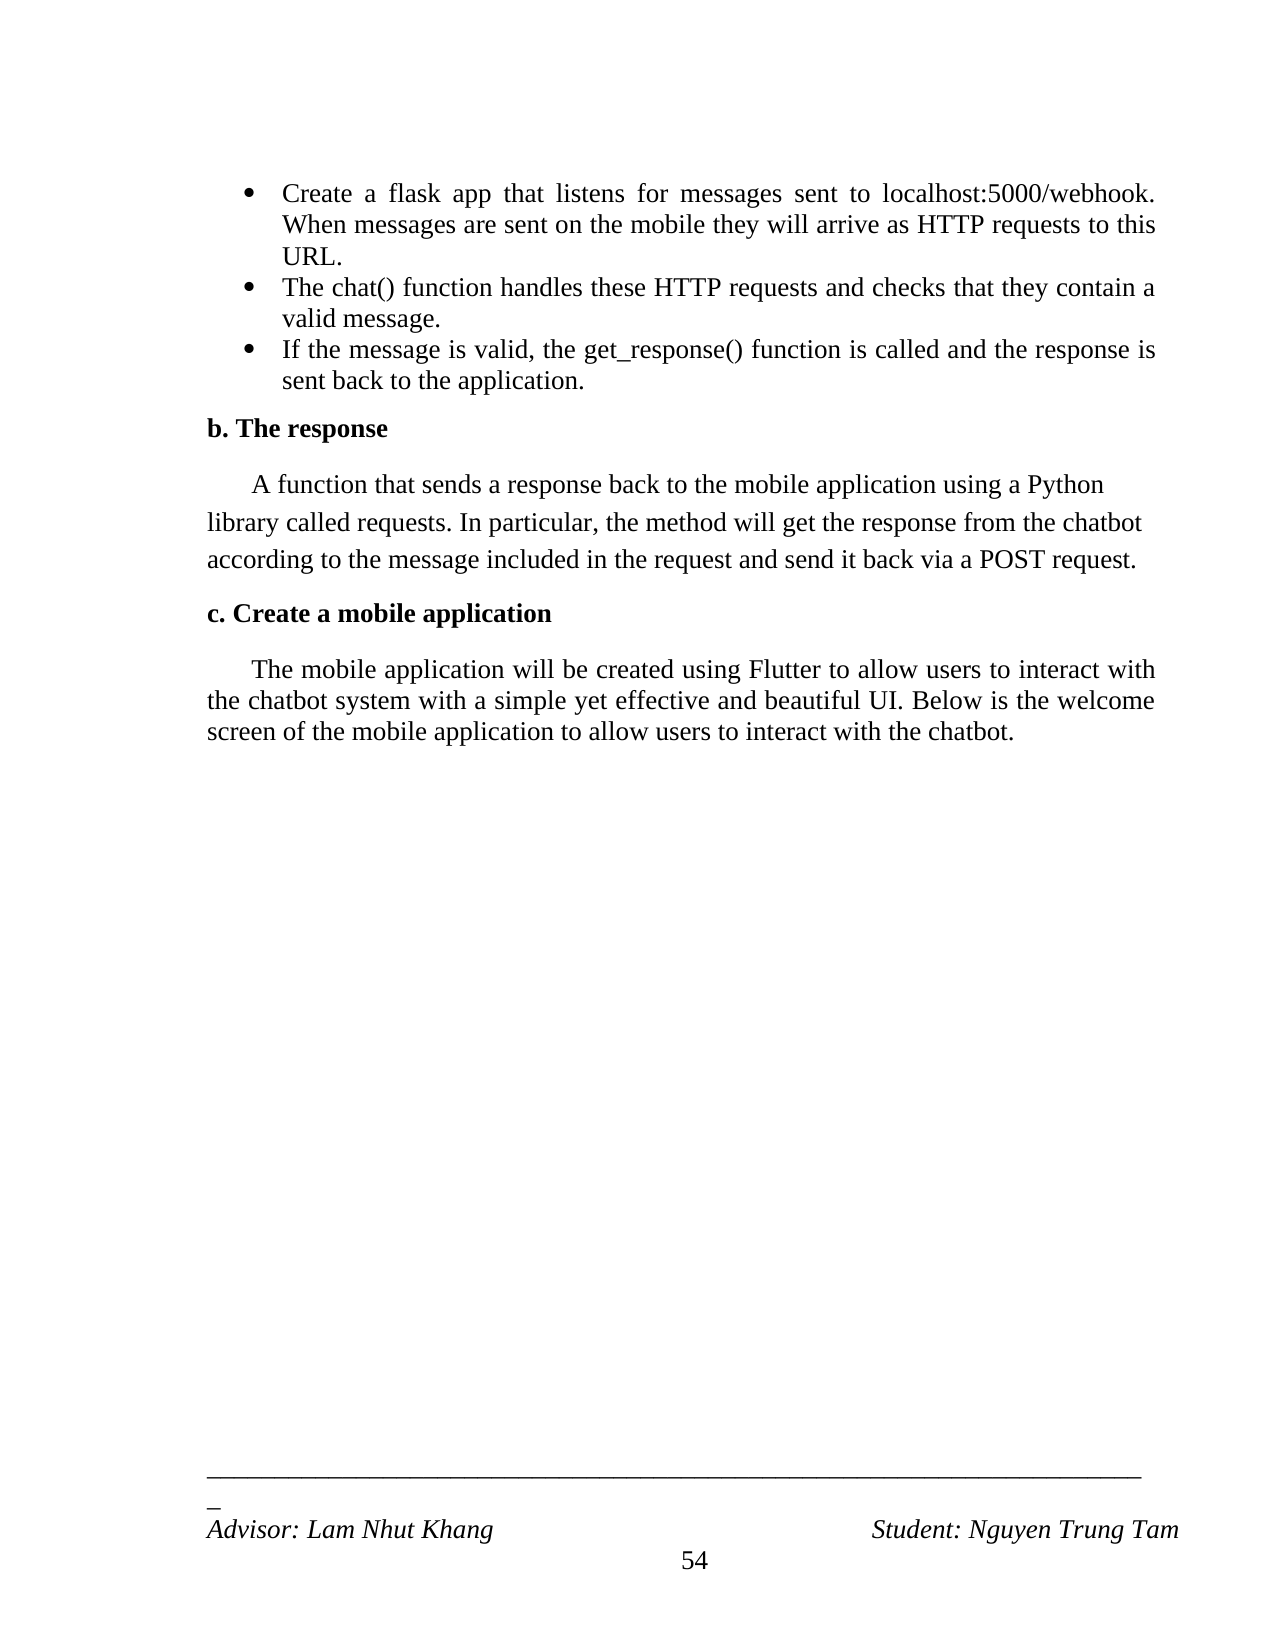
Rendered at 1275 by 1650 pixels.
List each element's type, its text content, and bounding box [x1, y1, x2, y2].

subtitle The response [207, 412, 1157, 443]
text A function that sends a response back to the mobile application using a Python library called requests. In particular, the method will get the response from the chatbot according to the message included in the request and send it back via a POST request. [207, 468, 1157, 574]
subtitle Create a mobile application [207, 597, 1157, 628]
list The chat() function handles these HTTP requests and checks that they contain a valid message. [244, 271, 1157, 333]
text The mobile application will be created using Flutter to allow users to interact with the chatbot system with a simple yet effective and beautiful UI. Below is the welcome screen of the mobile application to allow users to interact with the chatbot. [207, 653, 1157, 746]
list If the message is valid, the get_response() function is called and the response is sent back to the application. [244, 333, 1157, 396]
list Create a flask app that listens for messages sent to localhost:5000/webhook. When messages are sent on the mobile they will arrive as HTTP requests to this URL. [244, 177, 1157, 271]
